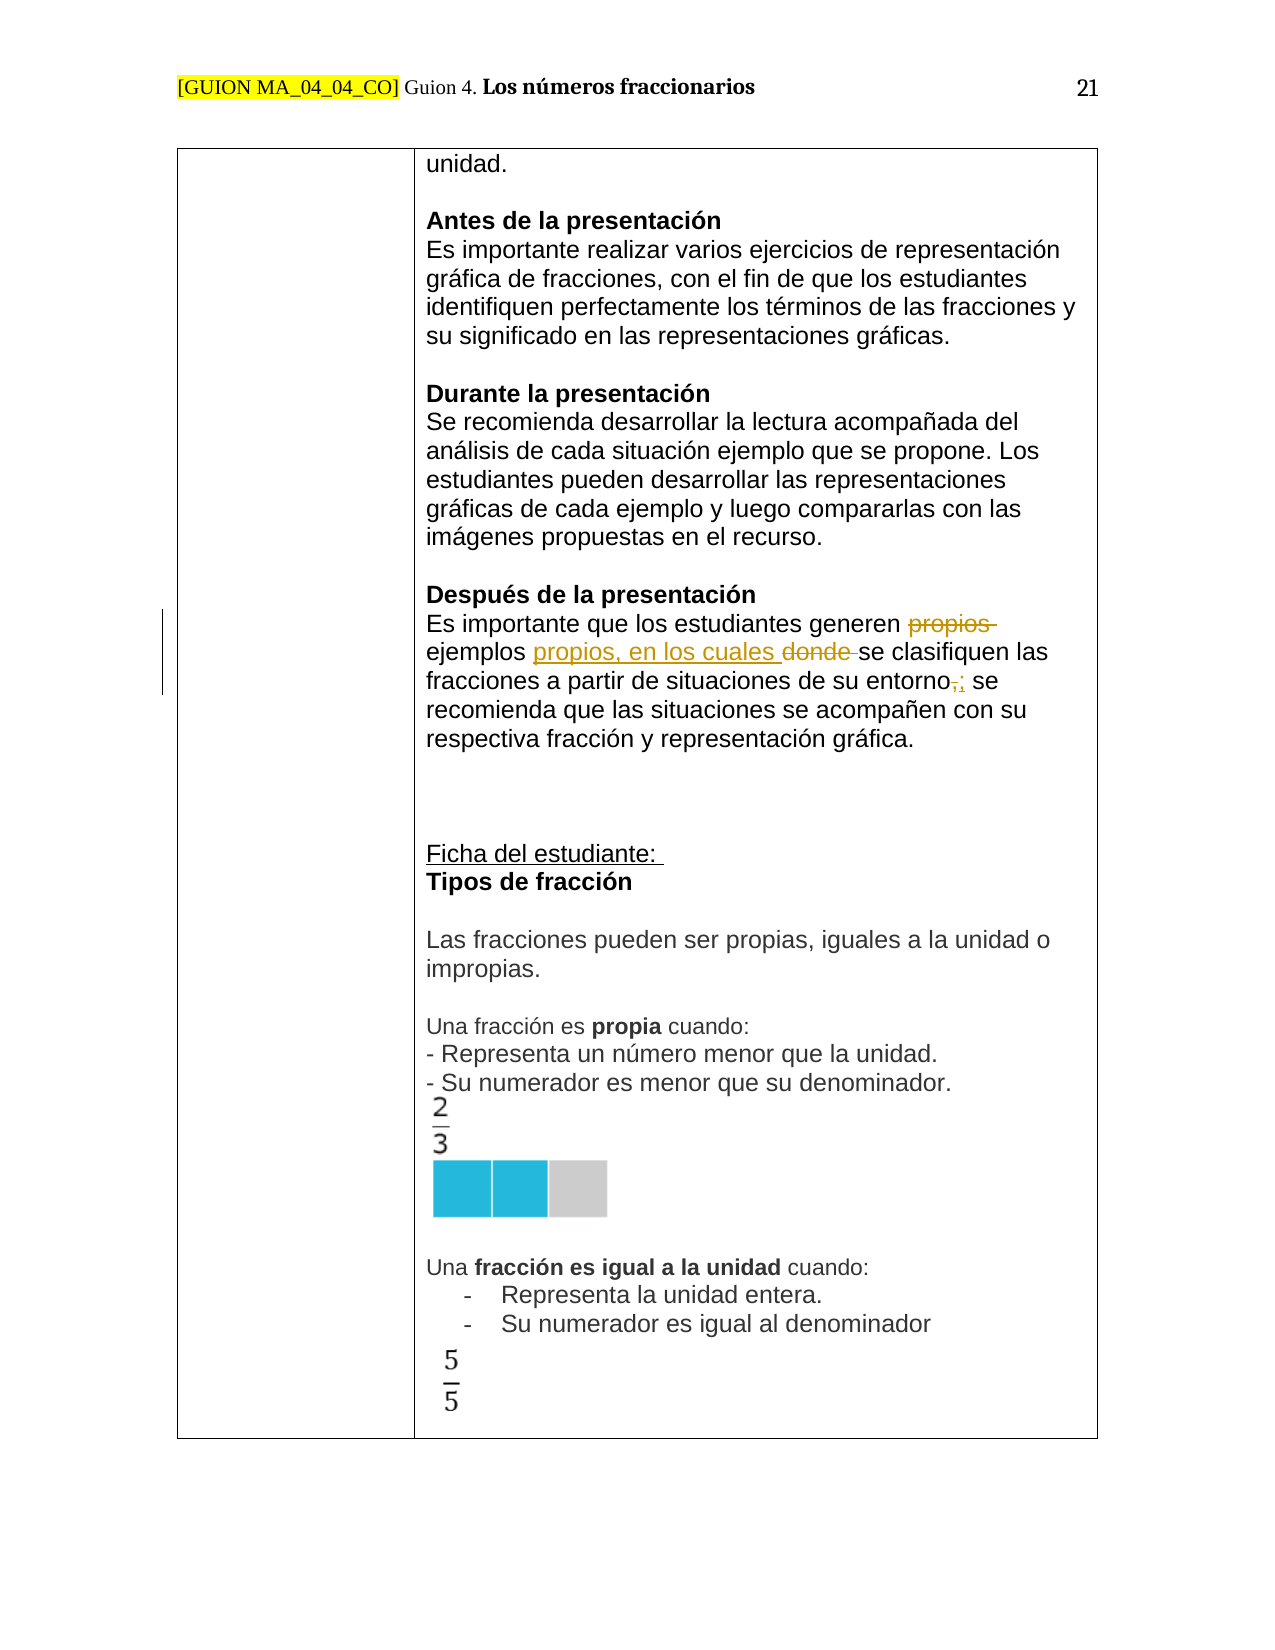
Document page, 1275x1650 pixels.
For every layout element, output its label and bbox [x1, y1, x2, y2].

picture [432, 1096, 450, 1155]
table_cell [415, 149, 1097, 1438]
table_cell [178, 149, 414, 1438]
picture [425, 1338, 479, 1422]
picture [432, 1159, 609, 1219]
